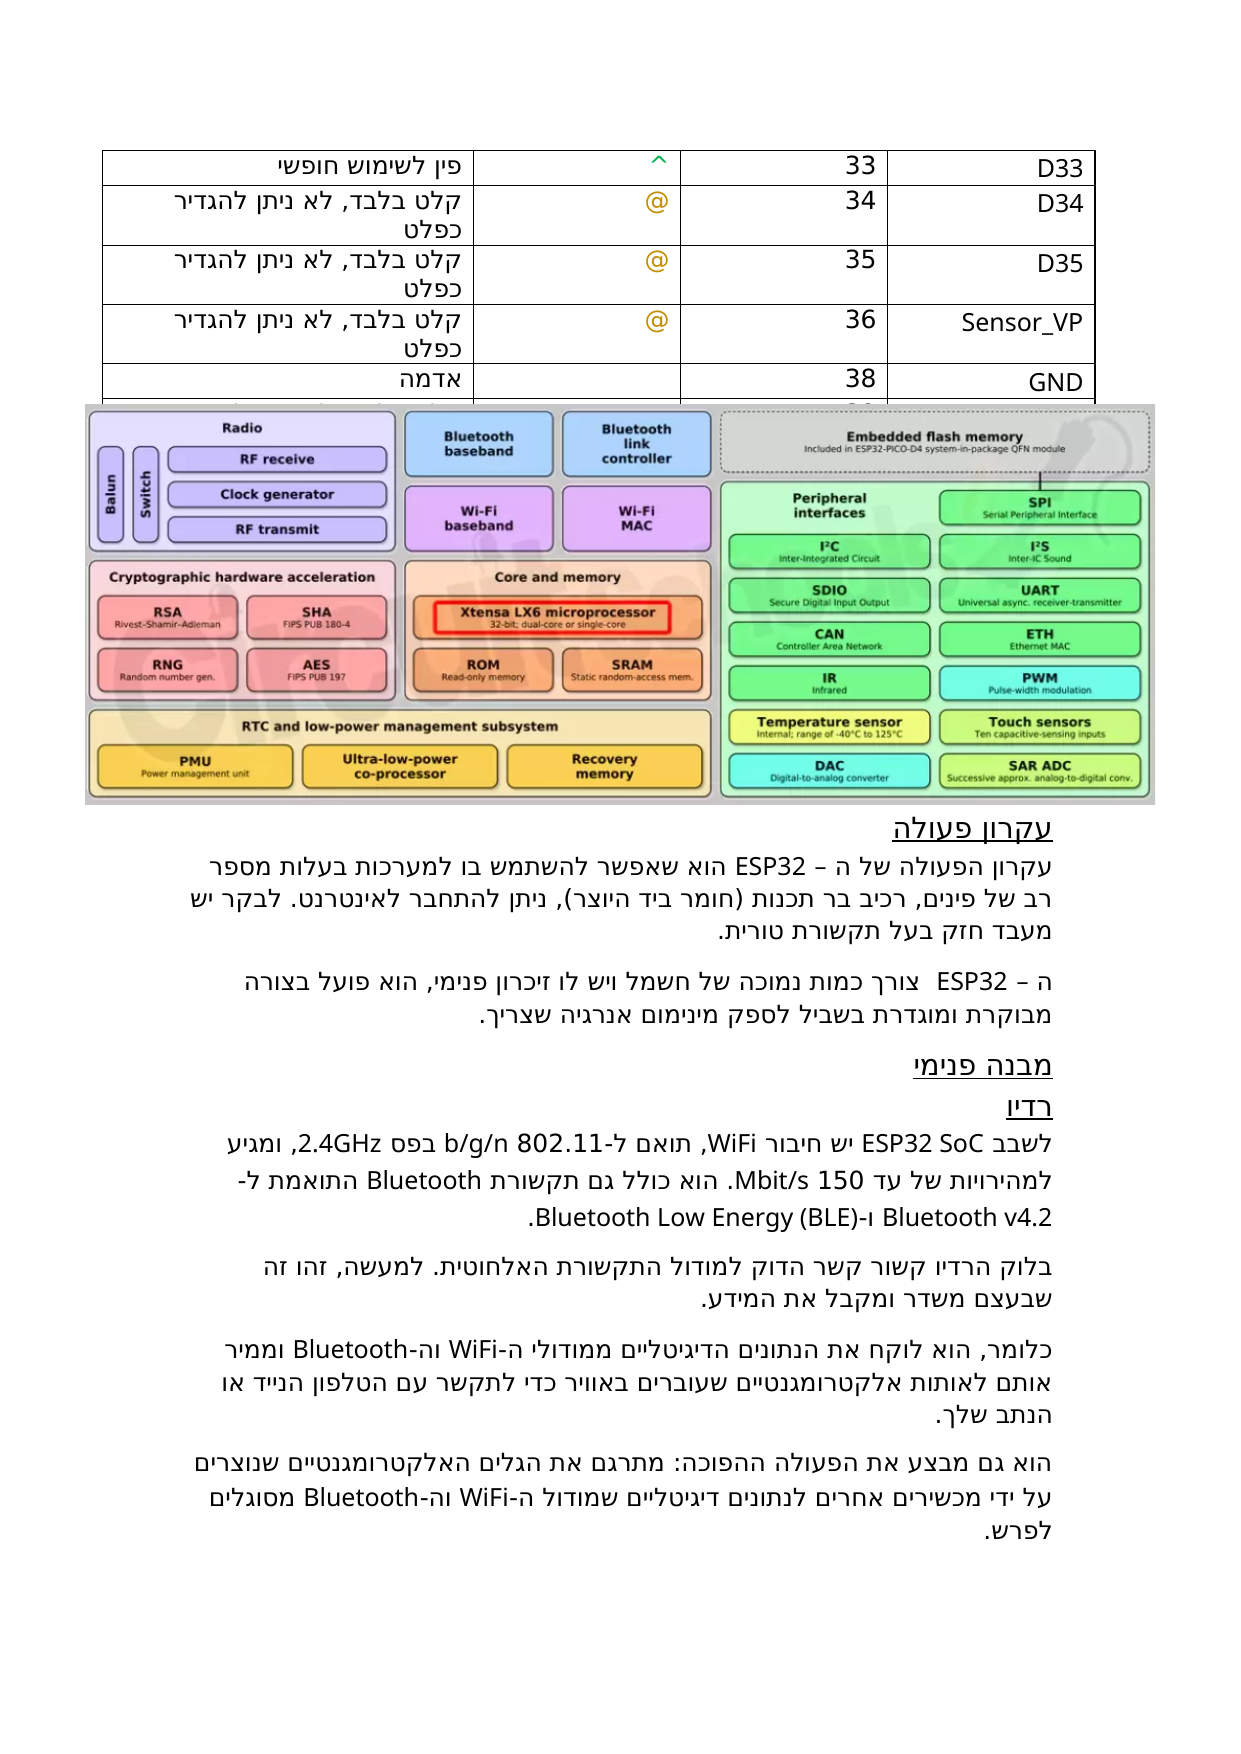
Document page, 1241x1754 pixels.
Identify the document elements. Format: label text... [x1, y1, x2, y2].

table_cell אדמה [103, 364, 473, 398]
text בלוק הרדיו קשור קשר הדוק למודול התקשורת האלחוטית. למעשה, זהו זה שבעצם משדר ומקבל את המידע. [187, 1253, 1053, 1313]
table_cell 36 [681, 305, 887, 363]
table_cell D33 [888, 151, 1094, 185]
table_cell 38 [681, 364, 887, 398]
picture [85, 404, 1156, 805]
table_cell @ [474, 246, 680, 304]
table_cell 35 [681, 246, 887, 304]
text כלומר, הוא לוקח את הנתונים הדיגיטליים ממודולי ה-WiFi וה-Bluetooth וממיר אותם לאותות אלקטרומגנטיים שעוברים באוויר כדי לתקשר עם הטלפון הנייד או הנתב שלך. [187, 1332, 1053, 1429]
table_cell 33 [681, 151, 887, 185]
table_cell פין לשימוש חופשי [103, 151, 473, 185]
table_cell Sensor_VP [888, 305, 1094, 363]
table_cell GND [888, 364, 1094, 398]
table_cell [474, 364, 680, 398]
subtitle רדיו [187, 1089, 1053, 1123]
table_cell @ [474, 186, 680, 244]
subtitle עקרון פעולה [187, 805, 1053, 845]
table_cell ^ [474, 151, 680, 185]
table_cell קלט בלבד, לא ניתן להגדיר כפלט [103, 305, 473, 363]
table_cell קלט בלבד, לא ניתן להגדיר כפלט [103, 246, 473, 304]
text עקרון הפעולה של ה – ESP32 הוא שאפשר להשתמש בו למערכות בעלות מספר רב של פינים, רכיב בר תכנות (חומר ביד היוצר), ניתן להתחבר לאינטרנט. לבקר יש מעבד חזק בעל תקשורת טורית. [187, 848, 1053, 945]
subtitle מבנה פנימי [187, 1048, 1053, 1082]
table_cell 34 [681, 186, 887, 244]
text לשבב ESP32 SoC יש חיבור WiFi, תואם ל-802.11 b/g/n בפס 2.4GHz, ומגיע למהירויות של עד 150 Mbit/s. הוא כולל גם תקשורת Bluetooth התואמת ל-Bluetooth v4.2 ו-Bluetooth Low Energy (BLE). [187, 1126, 1053, 1233]
text ה – ESP32 צורך כמות נמוכה של חשמל ויש לו זיכרון פנימי, הוא פועל בצורה מבוקרת ומוגדרת בשביל לספק מינימום אנרגיה שצריך. [187, 964, 1053, 1029]
table_cell קלט בלבד, לא ניתן להגדיר כפלט [103, 186, 473, 244]
text הוא גם מבצע את הפעולה ההפוכה: מתרגם את הגלים האלקטרומגנטיים שנוצרים על ידי מכשירים אחרים לנתונים דיגיטליים שמודול ה-WiFi וה-Bluetooth מסוגלים לפרש. [187, 1448, 1053, 1545]
table_cell D34 [888, 186, 1094, 244]
table_cell @ [474, 305, 680, 363]
table_cell D35 [888, 246, 1094, 304]
